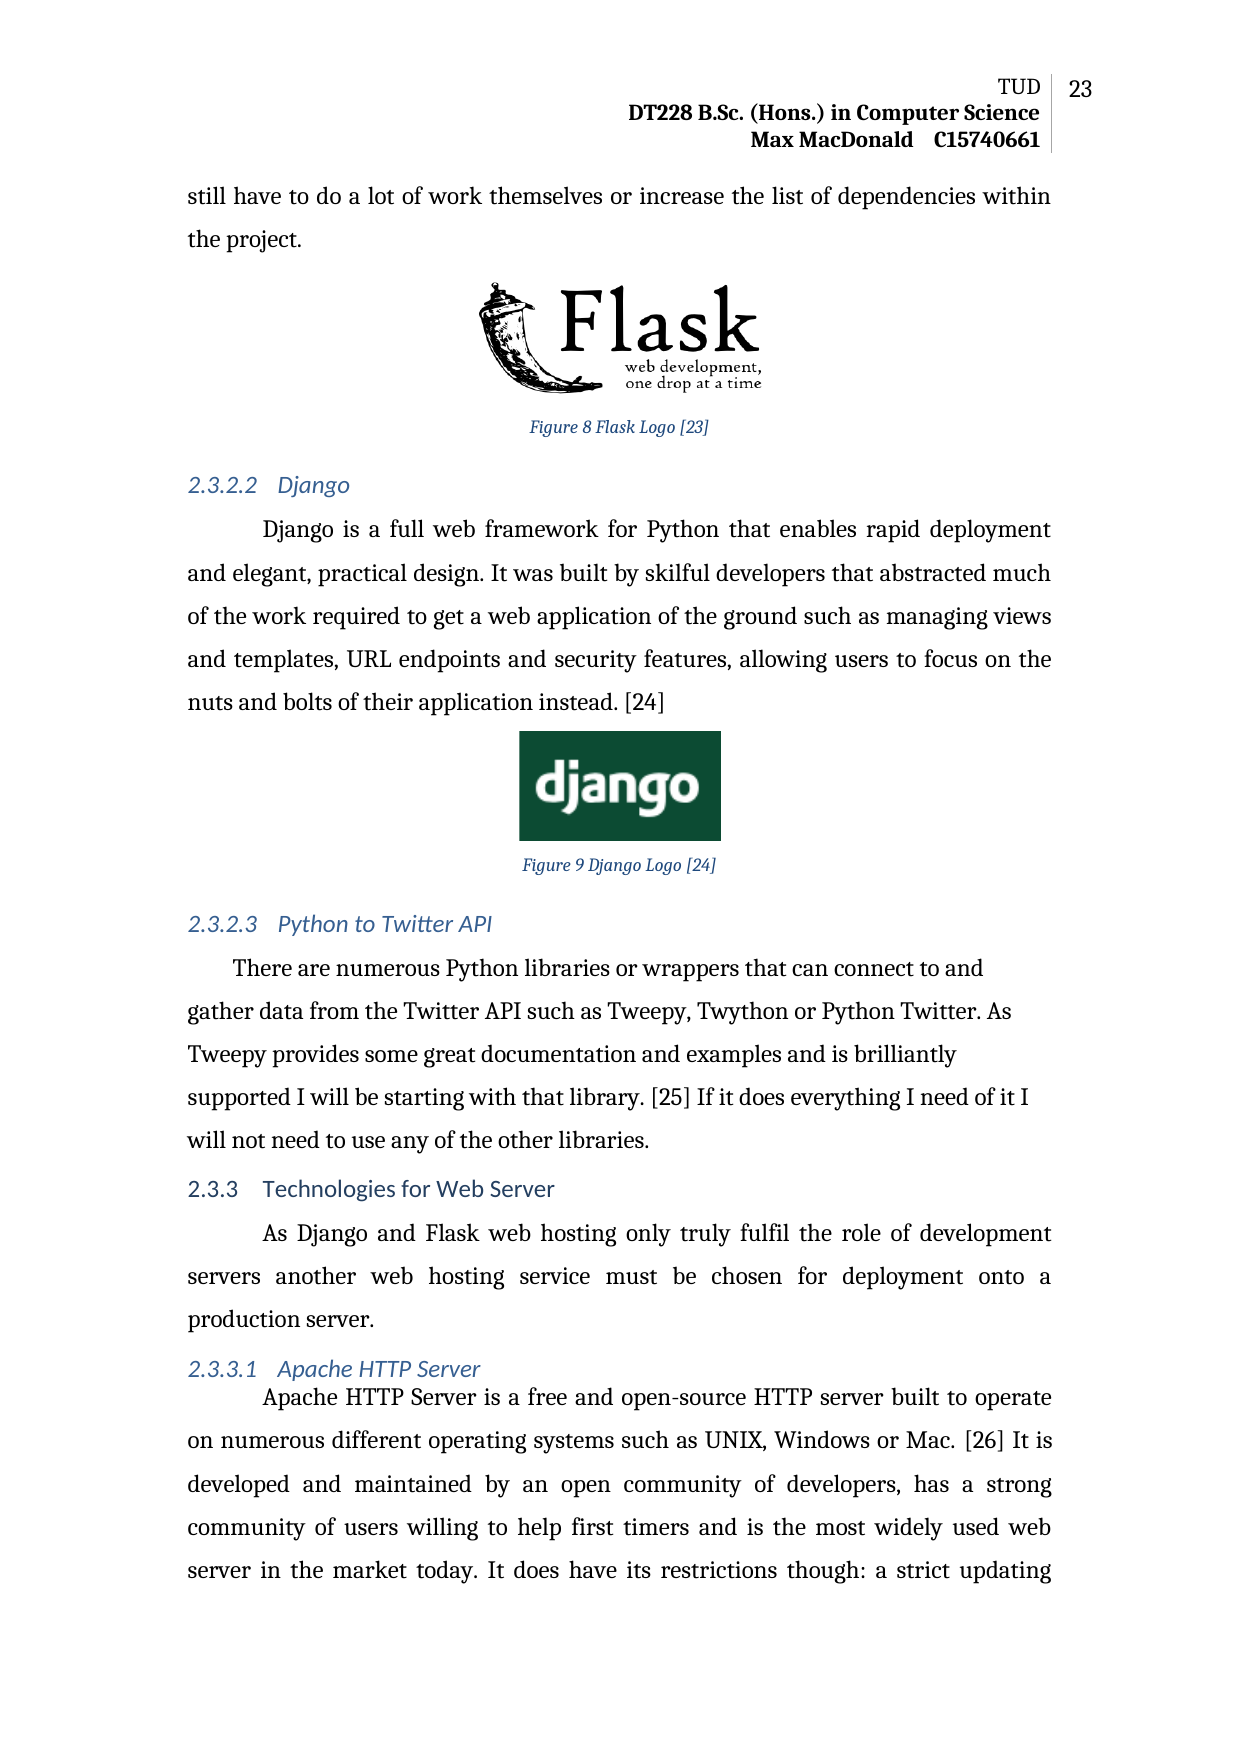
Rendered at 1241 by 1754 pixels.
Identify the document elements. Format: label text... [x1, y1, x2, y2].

subtitle Django [187, 470, 1053, 500]
text There are numerous Python libraries or wrappers that can connect to and gather data from the Twitter API such as Tweepy, Twython or Python Twitter. As Tweepy provides some great documentation and examples and is brilliantly supported I will be starting with that library. [25] If it does everything I need of it I will not need to use any of the other libraries. [187, 954, 1053, 1155]
subtitle Python to Twitter API [187, 908, 1053, 938]
text Figure 9 Django Logo [24] [187, 855, 1053, 876]
text As Django and Flask web hosting only truly fulfil the role of development servers another web hosting service must be chosen for deployment onto a production server. [187, 1219, 1053, 1334]
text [187, 182, 1053, 253]
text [187, 1383, 1053, 1584]
picture [519, 731, 721, 841]
text Django is a full web framework for Python that enables rapid deployment and elegant, practical design. It was built by skilful developers that abstracted much of the work required to get a web application of the ground such as managing views and templates, URL endpoints and security features, allowing users to focus on the nuts and bolts of their application instead. [24] [187, 515, 1053, 717]
text Figure 8 Flask Logo [23] [187, 417, 1053, 438]
subtitle Apache HTTP Server [187, 1353, 1053, 1383]
subtitle Technologies for Web Server [187, 1173, 1053, 1204]
picture [469, 267, 771, 403]
